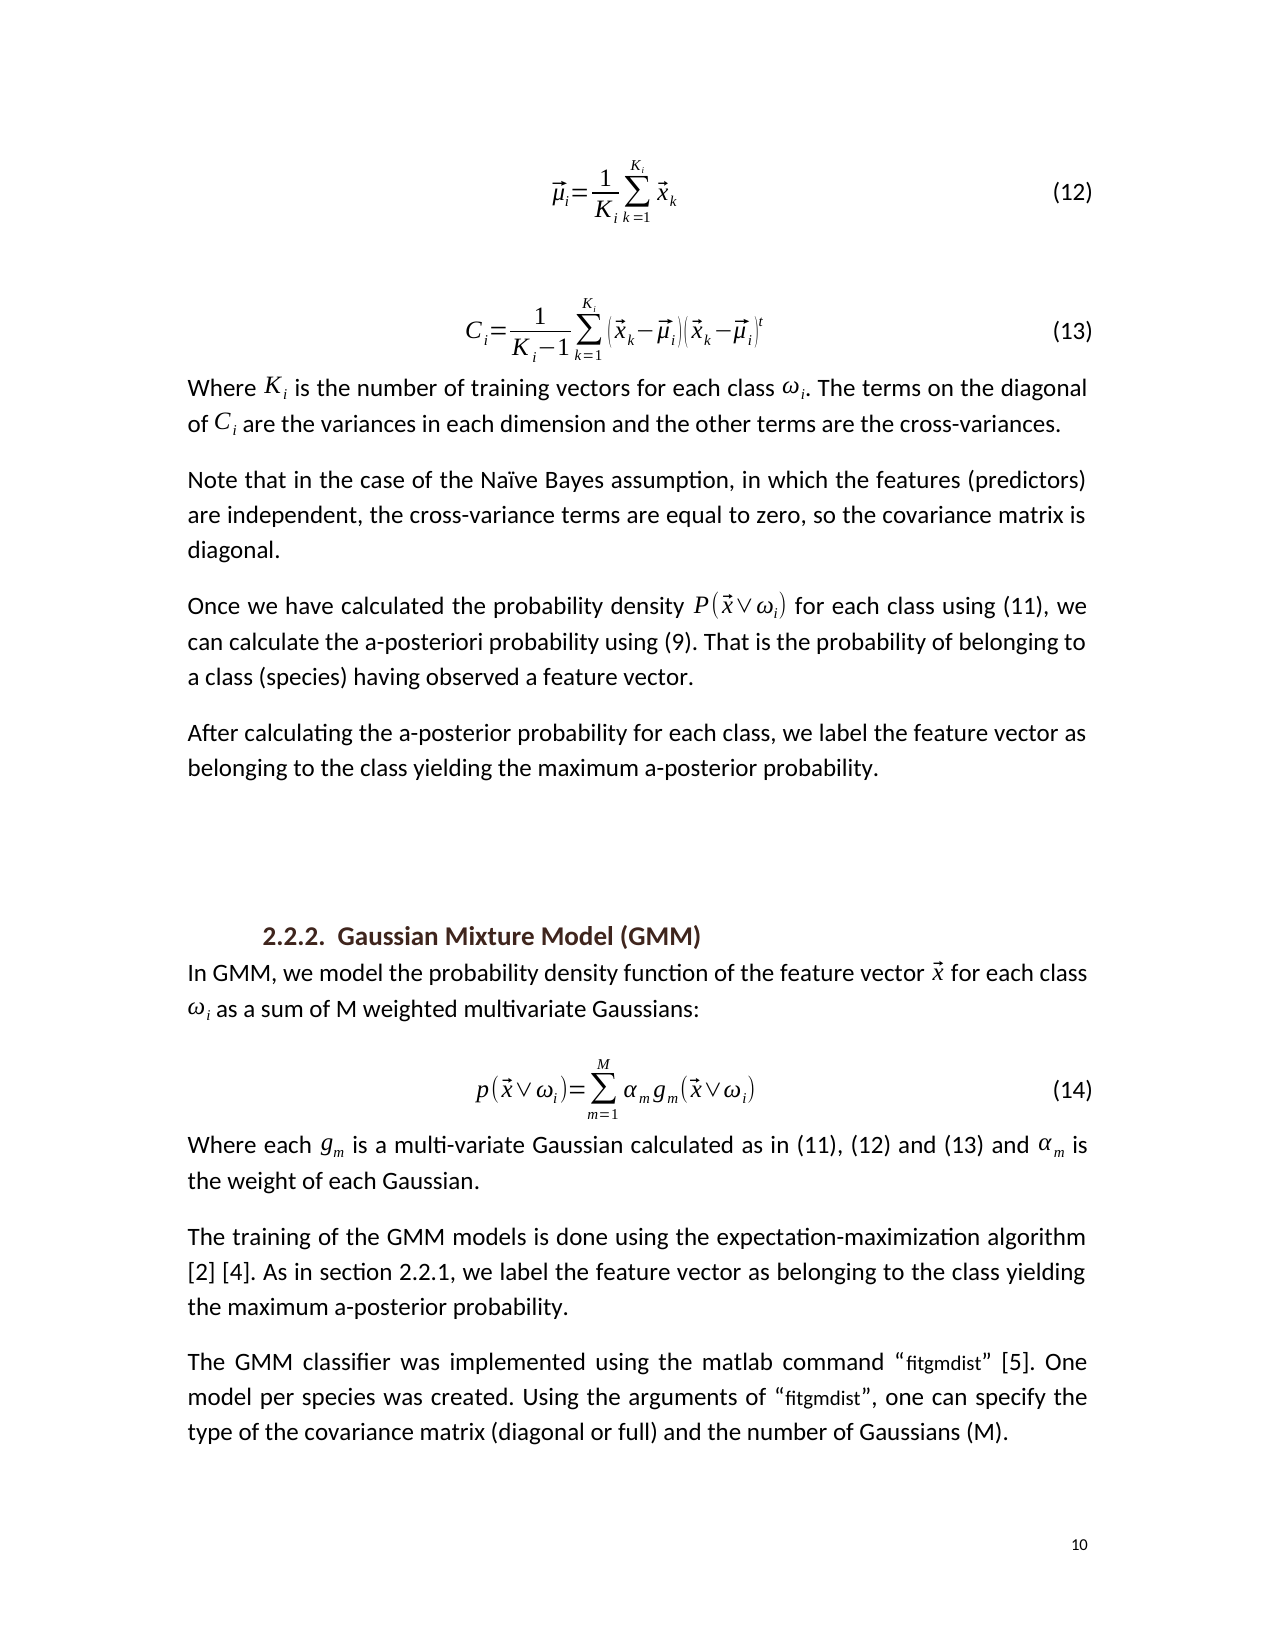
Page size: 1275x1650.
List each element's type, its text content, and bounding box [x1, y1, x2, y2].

text After calculating the a-posterior probability for each class, we label the feature vector as belonging to the class yielding the maximum a-posterior probability. [187, 717, 1087, 783]
table_header (12) [1041, 150, 1104, 233]
text Where each is a multi-variate Gaussian calculated as in (11), (12) and (13) and is the weight of each Gaussian. [187, 1129, 1087, 1195]
table_header (14) [1041, 1049, 1104, 1129]
table_header [188, 289, 1041, 371]
text The training of the GMM models is done using the expectation-maximization algorithm [2] [4]. As in section 2.2.1, we label the feature vector as belonging to the class yielding the maximum a-posterior probability. [187, 1221, 1087, 1321]
text In GMM, we model the probability density function of the feature vector for each class as a sum of M weighted multivariate Gaussians: [187, 957, 1087, 1024]
table_header [188, 1049, 1041, 1129]
text The GMM classifier was implemented using the matlab command “fitgmdist” [5]. One model per species was created. Using the arguments of “fitgmdist”, one can specify the type of the covariance matrix (diagonal or full) and the number of Gaussians (M). [187, 1346, 1087, 1447]
table_header (13) [1041, 289, 1104, 371]
subtitle Gaussian Mixture Model (GMM) [262, 919, 1087, 953]
text Where is the number of training vectors for each class . The terms on the diagonal of are the variances in each dimension and the other terms are the cross-variances. [187, 371, 1087, 439]
text Note that in the case of the Naïve Bayes assumption, in which the features (predictors) are independent, the cross-variance terms are equal to zero, so the covariance matrix is diagonal. [187, 464, 1087, 564]
table_header [188, 150, 1041, 233]
text Once we have calculated the probability density for each class using (11), we can calculate the a-posteriori probability using (9). That is the probability of belonging to a class (species) having observed a feature vector. [187, 590, 1087, 692]
